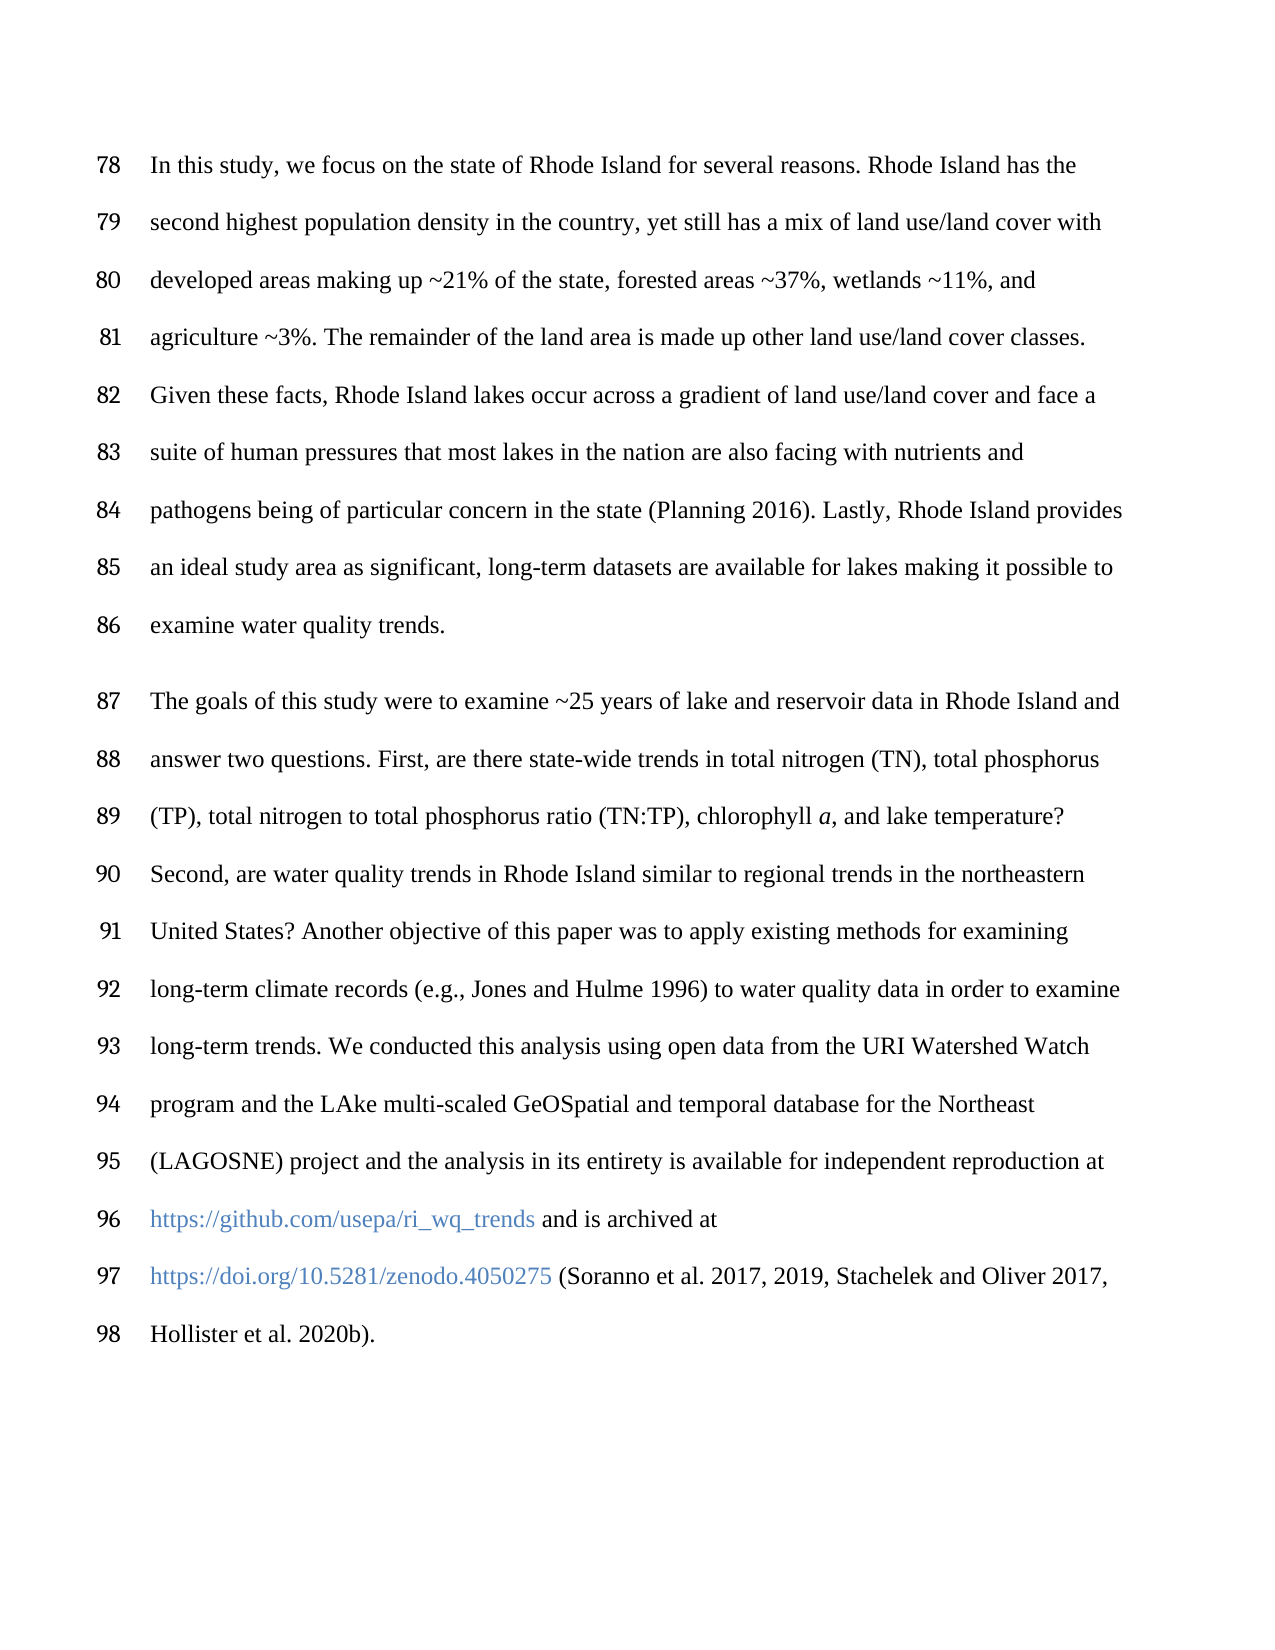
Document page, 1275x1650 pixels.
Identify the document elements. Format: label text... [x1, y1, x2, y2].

text The goals of this study were to examine ~25 years of lake and reservoir data in Rhode Island and answer two questions. First, are there state-wide trends in total nitrogen (TN), total phosphorus (TP), total nitrogen to total phosphorus ratio (TN:TP), chlorophyll a, and lake temperature? Second, are water quality trends in Rhode Island similar to regional trends in the northeastern United States? Another objective of this paper was to apply existing methods for examining long-term climate records (e.g., Jones and Hulme 1996) to water quality data in order to examine long-term trends. We conducted this analysis using open data from the URI Watershed Watch program and the LAke multi-scaled GeOSpatial and temporal database for the Northeast (LAGOSNE) project and the analysis in its entirety is available for independent reproduction at https://github.com/usepa/ri_wq_trends and is archived at https://doi.org/10.5281/zenodo.4050275 (Soranno et al. 2017, 2019, Stachelek and Oliver 2017, Hollister et al. 2020b). [150, 686, 1125, 1347]
text In this study, we focus on the state of Rhode Island for several reasons. Rhode Island has the second highest population density in the country, yet still has a mix of land use/land cover with developed areas making up ~21% of the state, forested areas ~37%, wetlands ~11%, and agriculture ~3%. The remainder of the land area is made up other land use/land cover classes. Given these facts, Rhode Island lakes occur across a gradient of land use/land cover and face a suite of human pressures that most lakes in the nation are also facing with nutrients and pathogens being of particular concern in the state (Planning 2016). Lastly, Rhode Island provides an ideal study area as significant, long-term datasets are available for lakes making it possible to examine water quality trends. [150, 150, 1125, 639]
